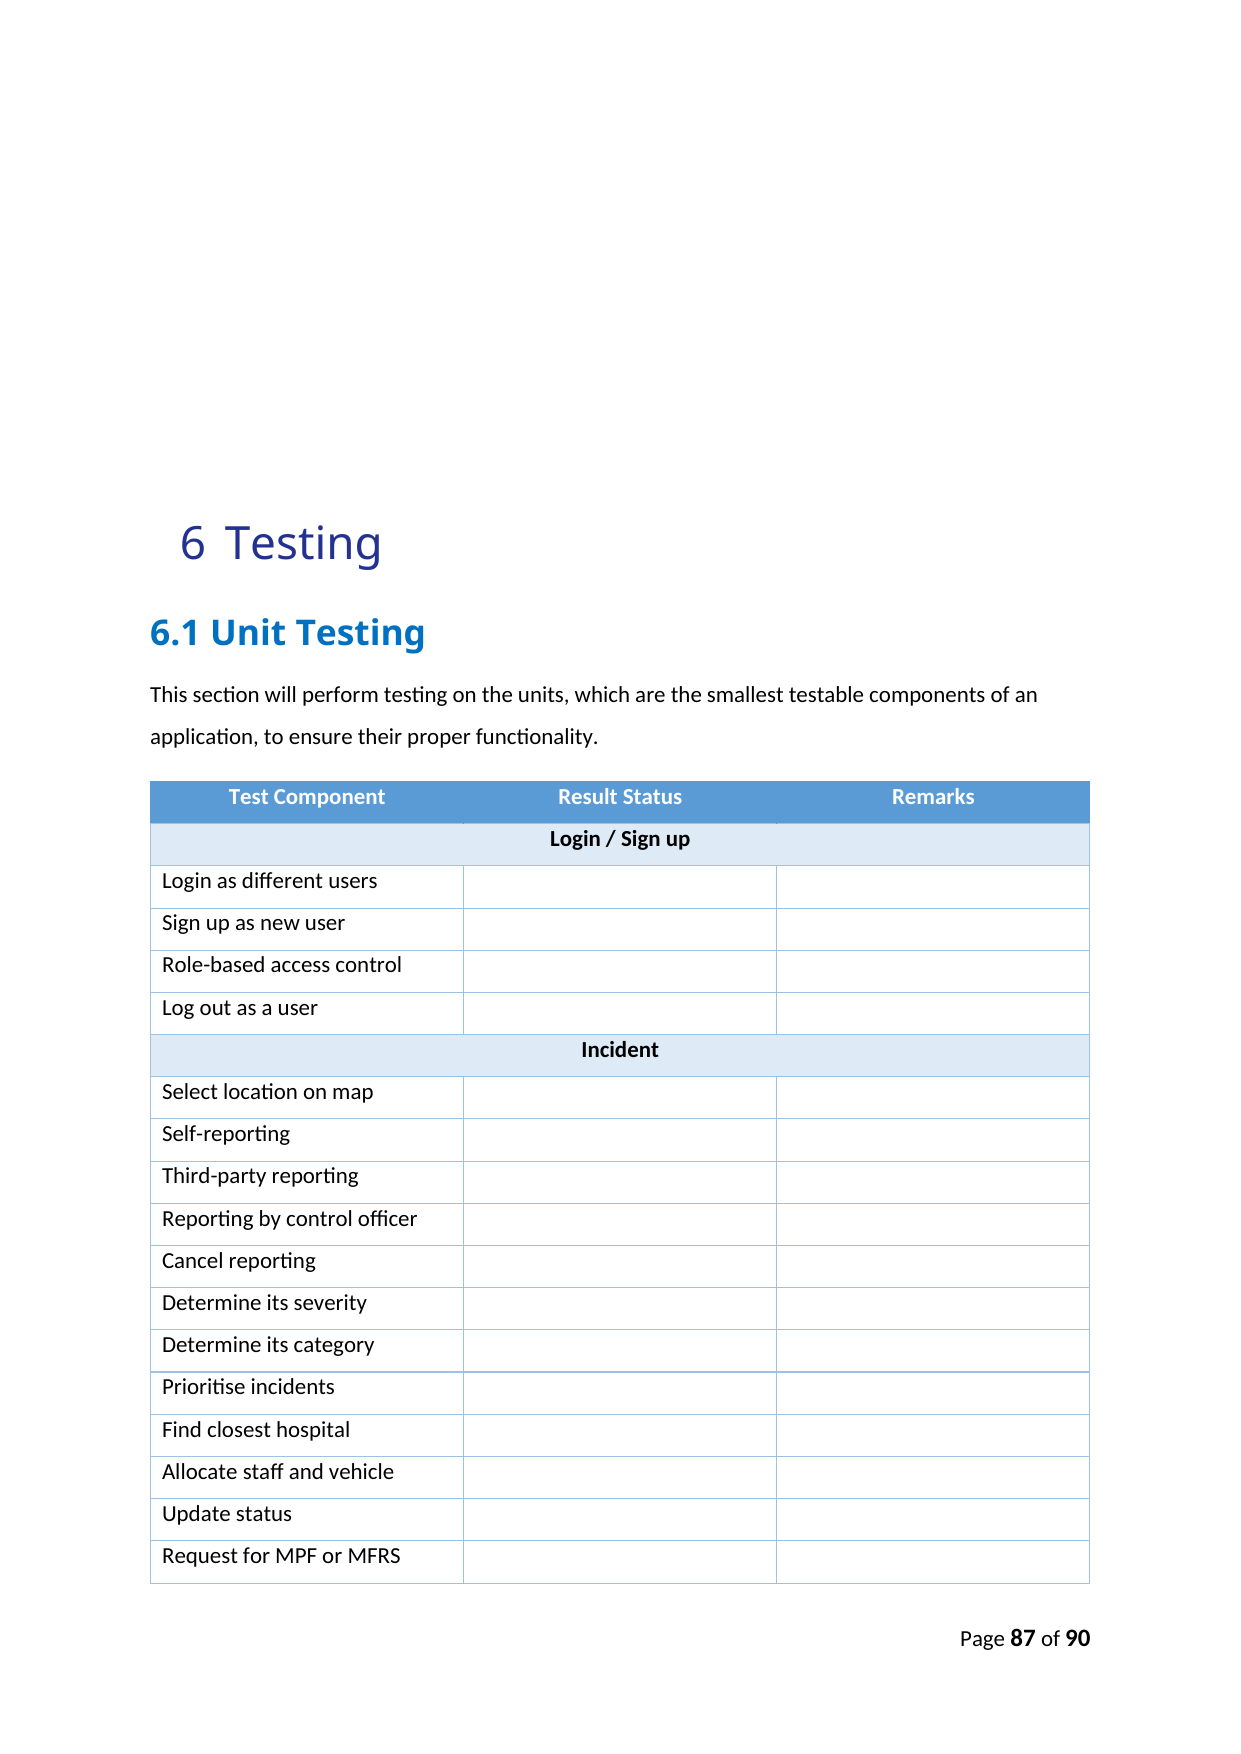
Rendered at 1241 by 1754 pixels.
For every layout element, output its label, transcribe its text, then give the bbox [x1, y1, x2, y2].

table_cell Prioritise incidents [151, 1373, 463, 1414]
table_cell Log out as a user [151, 993, 463, 1034]
text This section will perform testing on the units, which are the smallest testable components of an application, to ensure their proper functionality. [150, 680, 1090, 750]
table_cell [777, 909, 1089, 949]
table_cell Determine its category [151, 1330, 463, 1371]
table_cell [464, 1246, 776, 1287]
table_cell Self-reporting [151, 1119, 463, 1161]
table_cell [777, 993, 1089, 1034]
table_cell [464, 1077, 776, 1118]
table_cell [464, 1288, 776, 1329]
table_cell [777, 1077, 1089, 1118]
table_cell [777, 1204, 1089, 1245]
table_cell Sign up as new user [151, 909, 463, 949]
subtitle Unit Testing [150, 608, 1090, 656]
table_cell [777, 1162, 1089, 1203]
table_cell Login / Sign up [151, 824, 1089, 865]
table_cell Determine its severity [151, 1288, 463, 1329]
table_cell [777, 1373, 1089, 1414]
table_cell Incident [151, 1035, 1089, 1076]
table_cell [777, 1415, 1089, 1456]
table_cell [464, 1162, 776, 1203]
table_cell [464, 1119, 776, 1161]
table_cell [464, 909, 776, 949]
table_header Remarks [777, 782, 1089, 823]
table_cell Third-party reporting [151, 1162, 463, 1203]
table_cell [777, 1330, 1089, 1371]
table_cell [464, 1330, 776, 1371]
table_cell [464, 1415, 776, 1456]
table_cell [777, 1288, 1089, 1329]
subtitle Testing [179, 510, 1090, 573]
table_cell [464, 866, 776, 907]
table_cell [777, 1457, 1089, 1498]
table_cell [464, 1541, 776, 1582]
table_header Test Component [151, 782, 463, 823]
table_cell [777, 1541, 1089, 1582]
table_cell [777, 1499, 1089, 1540]
table_cell Request for MPF or MFRS [151, 1541, 463, 1582]
table_cell [464, 1204, 776, 1245]
table_cell Role-based access control [151, 951, 463, 992]
table_cell [464, 1457, 776, 1498]
table_cell [464, 993, 776, 1034]
table_cell Reporting by control officer [151, 1204, 463, 1245]
table_cell [464, 951, 776, 992]
table_cell Cancel reporting [151, 1246, 463, 1287]
table_cell [777, 866, 1089, 907]
table_header Result Status [464, 782, 776, 823]
table_cell [464, 1373, 776, 1414]
table_cell [777, 1119, 1089, 1161]
table_cell Login as different users [151, 866, 463, 907]
table_cell Select location on map [151, 1077, 463, 1118]
table_cell Update status [151, 1499, 463, 1540]
table_cell Find closest hospital [151, 1415, 463, 1456]
table_cell [464, 1499, 776, 1540]
table_cell Allocate staff and vehicle [151, 1457, 463, 1498]
table_cell [777, 951, 1089, 992]
table_cell [777, 1246, 1089, 1287]
